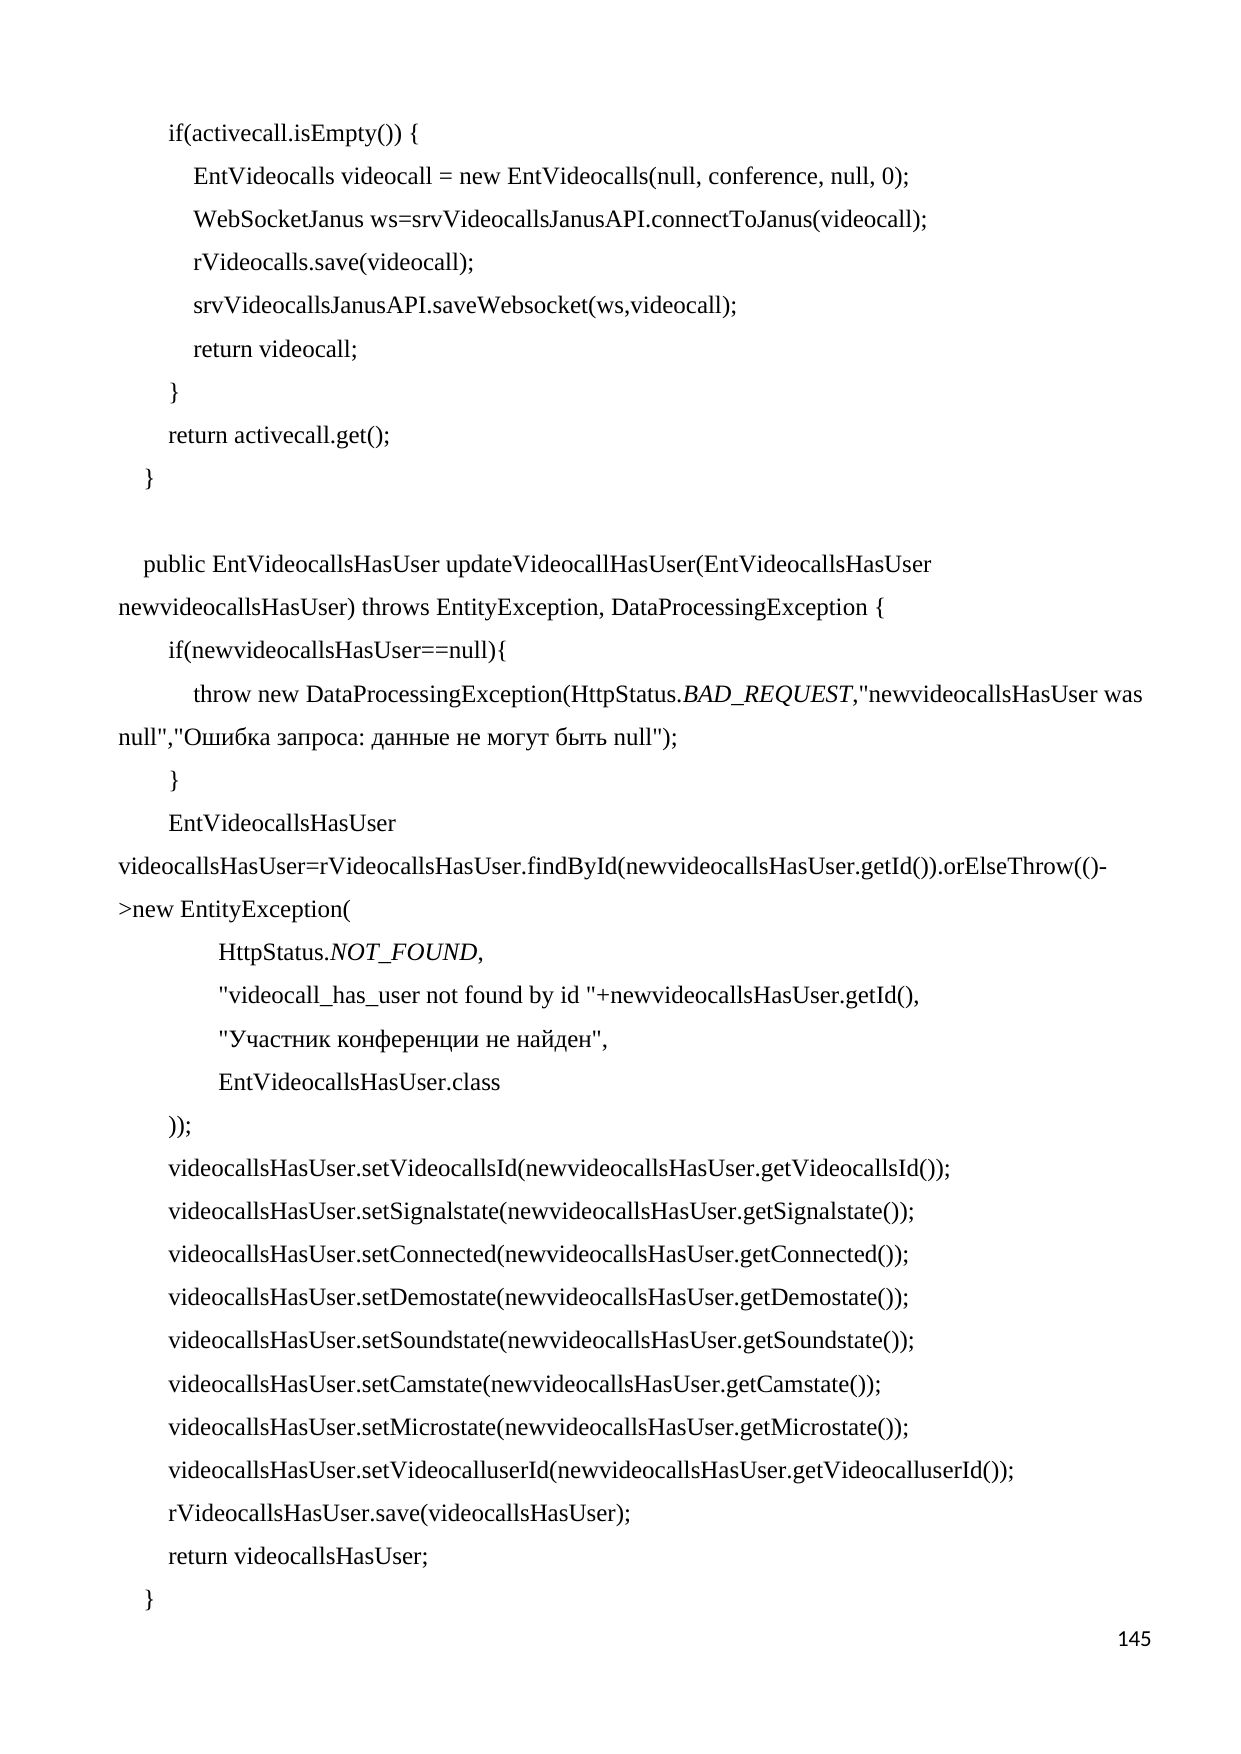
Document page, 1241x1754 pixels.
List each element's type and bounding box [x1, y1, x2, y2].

text [118, 118, 1152, 1613]
